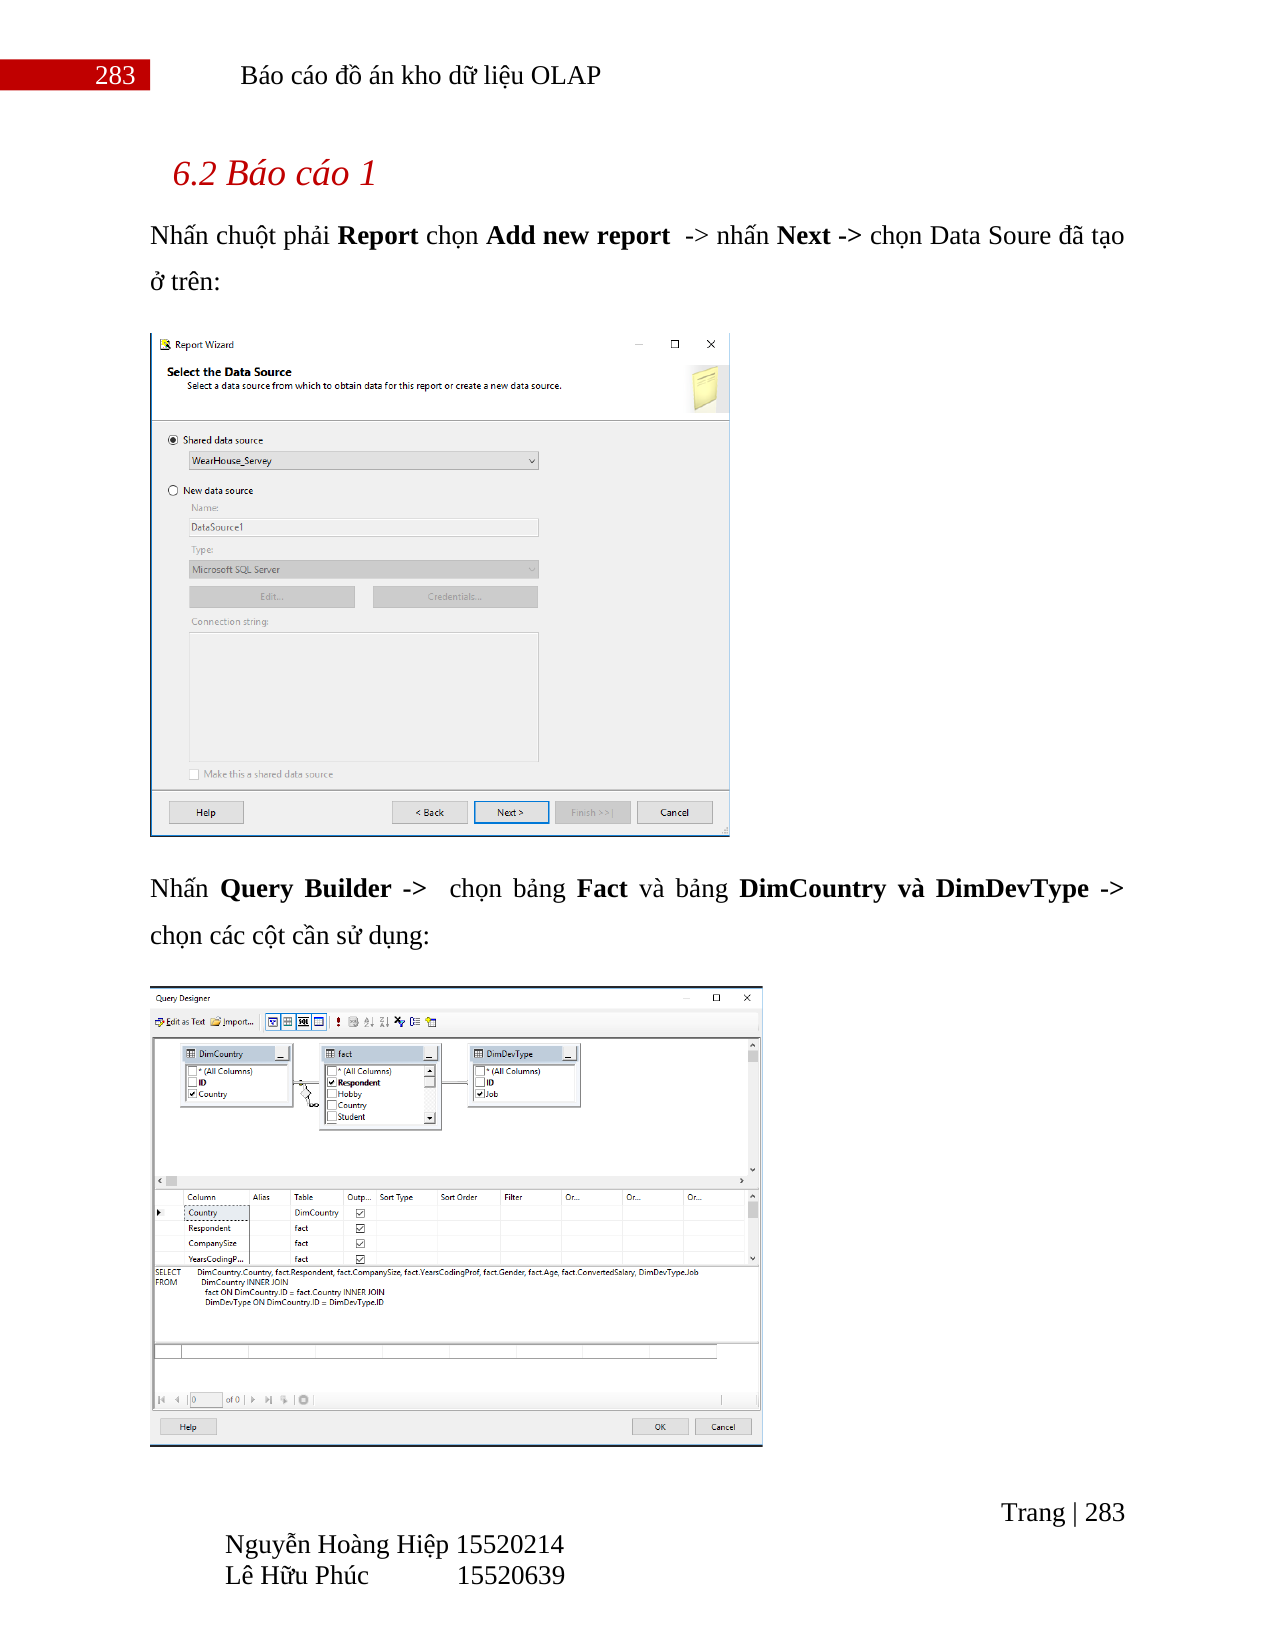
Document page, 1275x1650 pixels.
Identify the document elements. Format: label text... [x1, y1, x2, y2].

text Báo cáo 1 [172, 150, 1125, 193]
text Nhấn chuột phải Report chọn Add new report -> nhấn Next -> chọn Data Soure đã tạo ở trên: [150, 219, 1125, 297]
picture [150, 986, 763, 1447]
text Nhấn Query Builder -> chọn bảng Fact và bảng DimCountry và DimDevType -> chọn các cột cần sử dụng: [150, 873, 1125, 950]
picture [150, 333, 730, 837]
